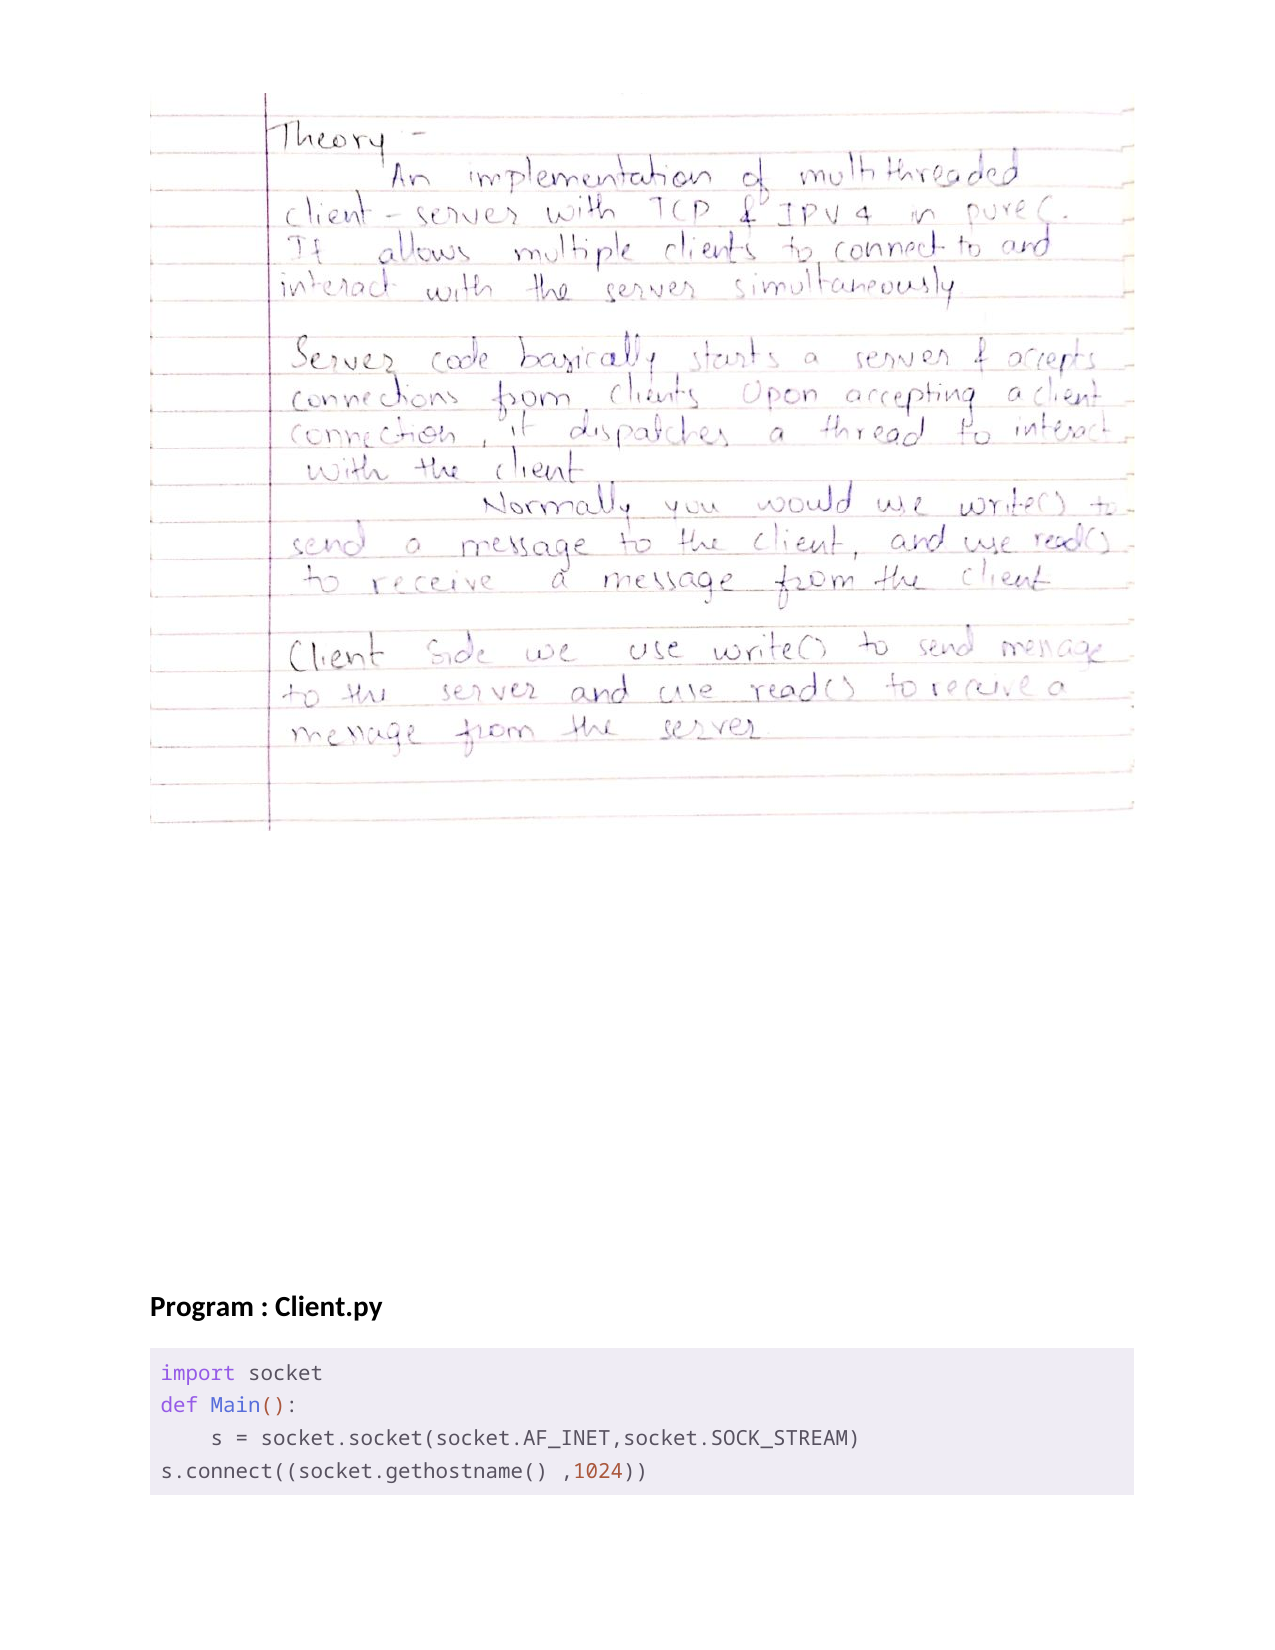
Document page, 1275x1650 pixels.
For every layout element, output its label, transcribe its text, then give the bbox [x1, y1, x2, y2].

text Program : Client.py [150, 1288, 1134, 1323]
picture [150, 93, 1135, 831]
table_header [150, 1348, 1134, 1495]
